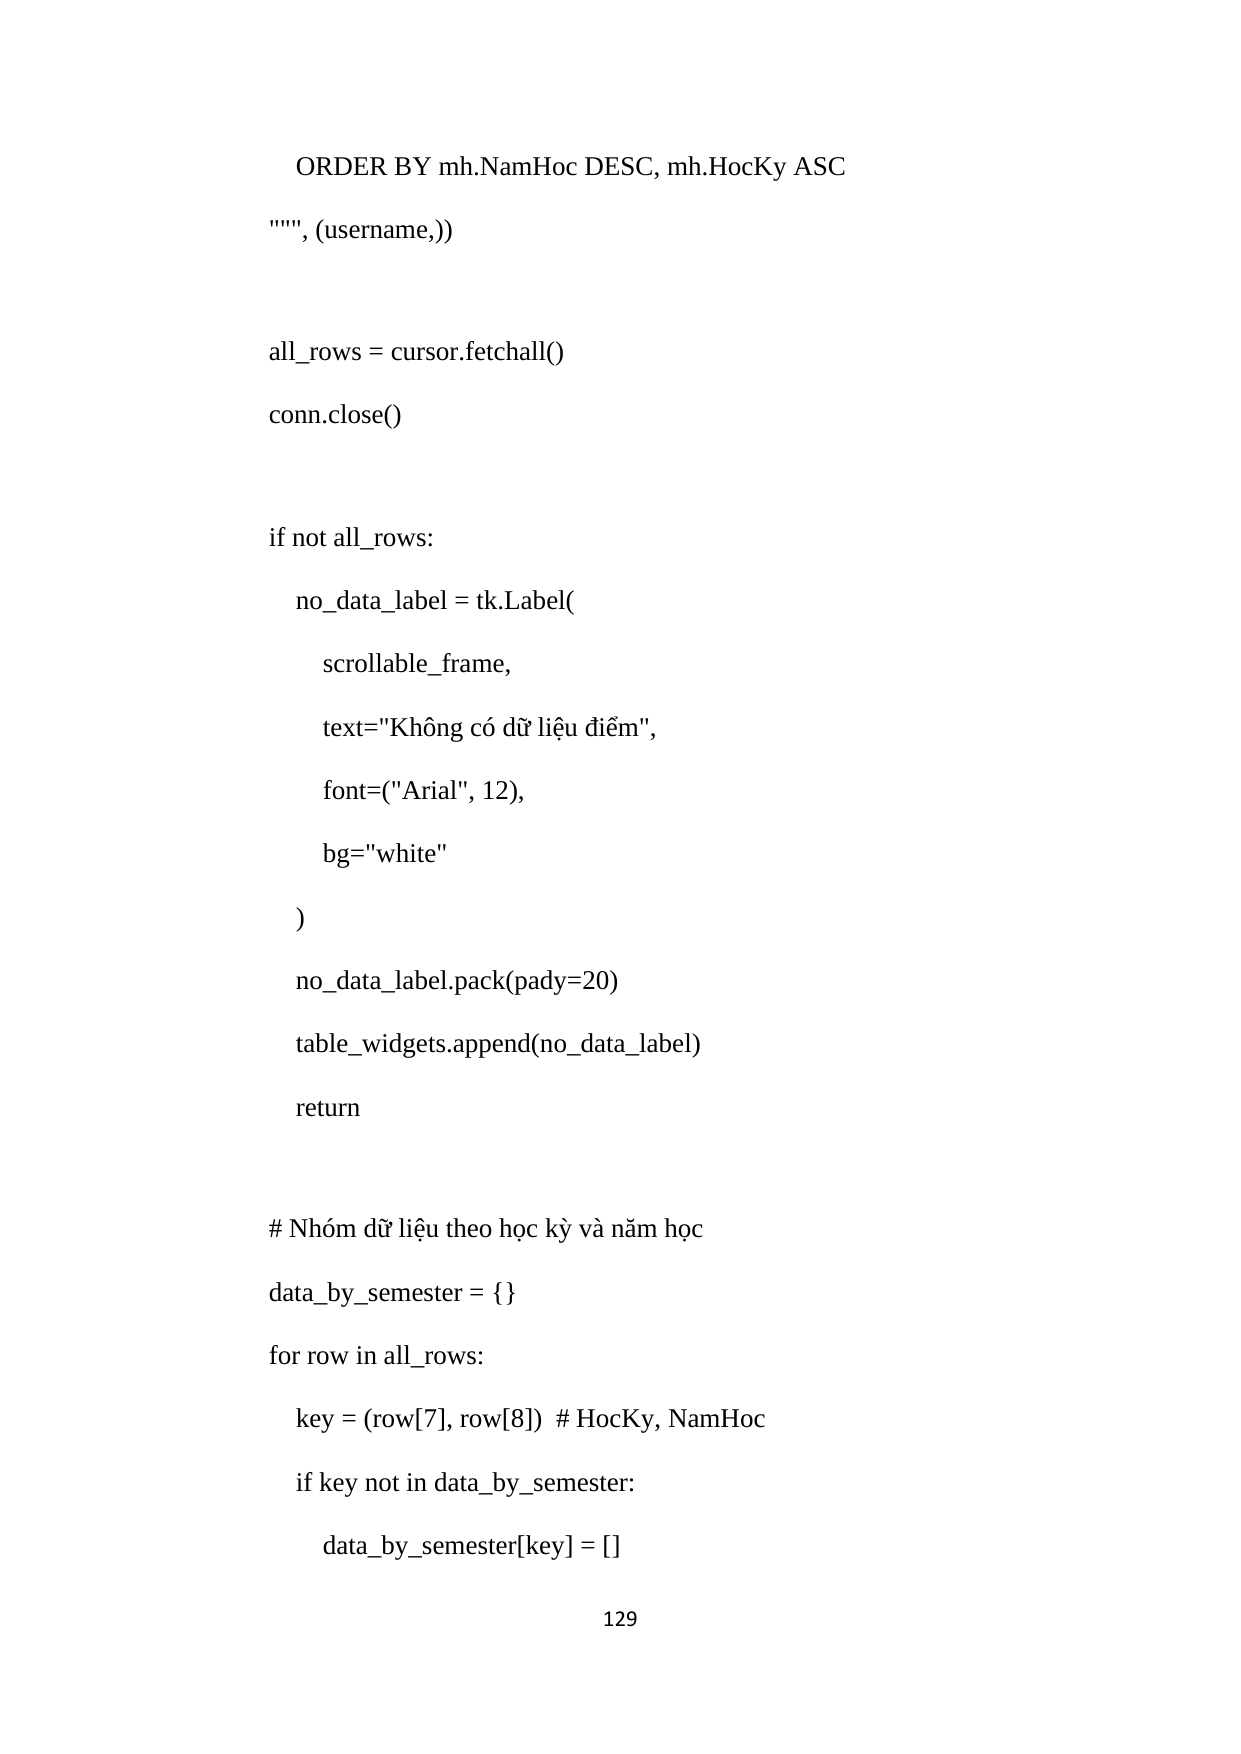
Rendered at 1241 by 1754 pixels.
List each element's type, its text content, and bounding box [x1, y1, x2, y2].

text if key not in data_by_semester: [187, 1466, 1053, 1497]
text bg="white" [187, 837, 1053, 868]
text # Nhóm dữ liệu theo học kỳ và năm học [187, 1213, 1053, 1244]
text return [187, 1091, 1053, 1122]
text if not all_rows: [187, 521, 1053, 552]
text conn.close() [187, 399, 1053, 430]
text no_data_label = tk.Label( [187, 584, 1053, 615]
text key = (row[7], row[8]) # HocKy, NamHoc [187, 1403, 1053, 1434]
text for row in all_rows: [187, 1339, 1053, 1370]
text text="Không có dữ liệu điểm", [187, 711, 1053, 742]
text all_rows = cursor.fetchall() [187, 335, 1053, 366]
text data_by_semester = {} [187, 1276, 1053, 1307]
text scrollable_frame, [187, 647, 1053, 678]
text data_by_semester[key] = [] [187, 1529, 1053, 1560]
text ORDER BY mh.NamHoc DESC, mh.HocKy ASC [187, 150, 1053, 181]
text ) [187, 901, 1053, 932]
text table_widgets.append(no_data_label) [187, 1027, 1053, 1058]
text no_data_label.pack(pady=20) [187, 964, 1053, 995]
text """, (username,)) [187, 213, 1053, 244]
text font=("Arial", 12), [187, 774, 1053, 805]
